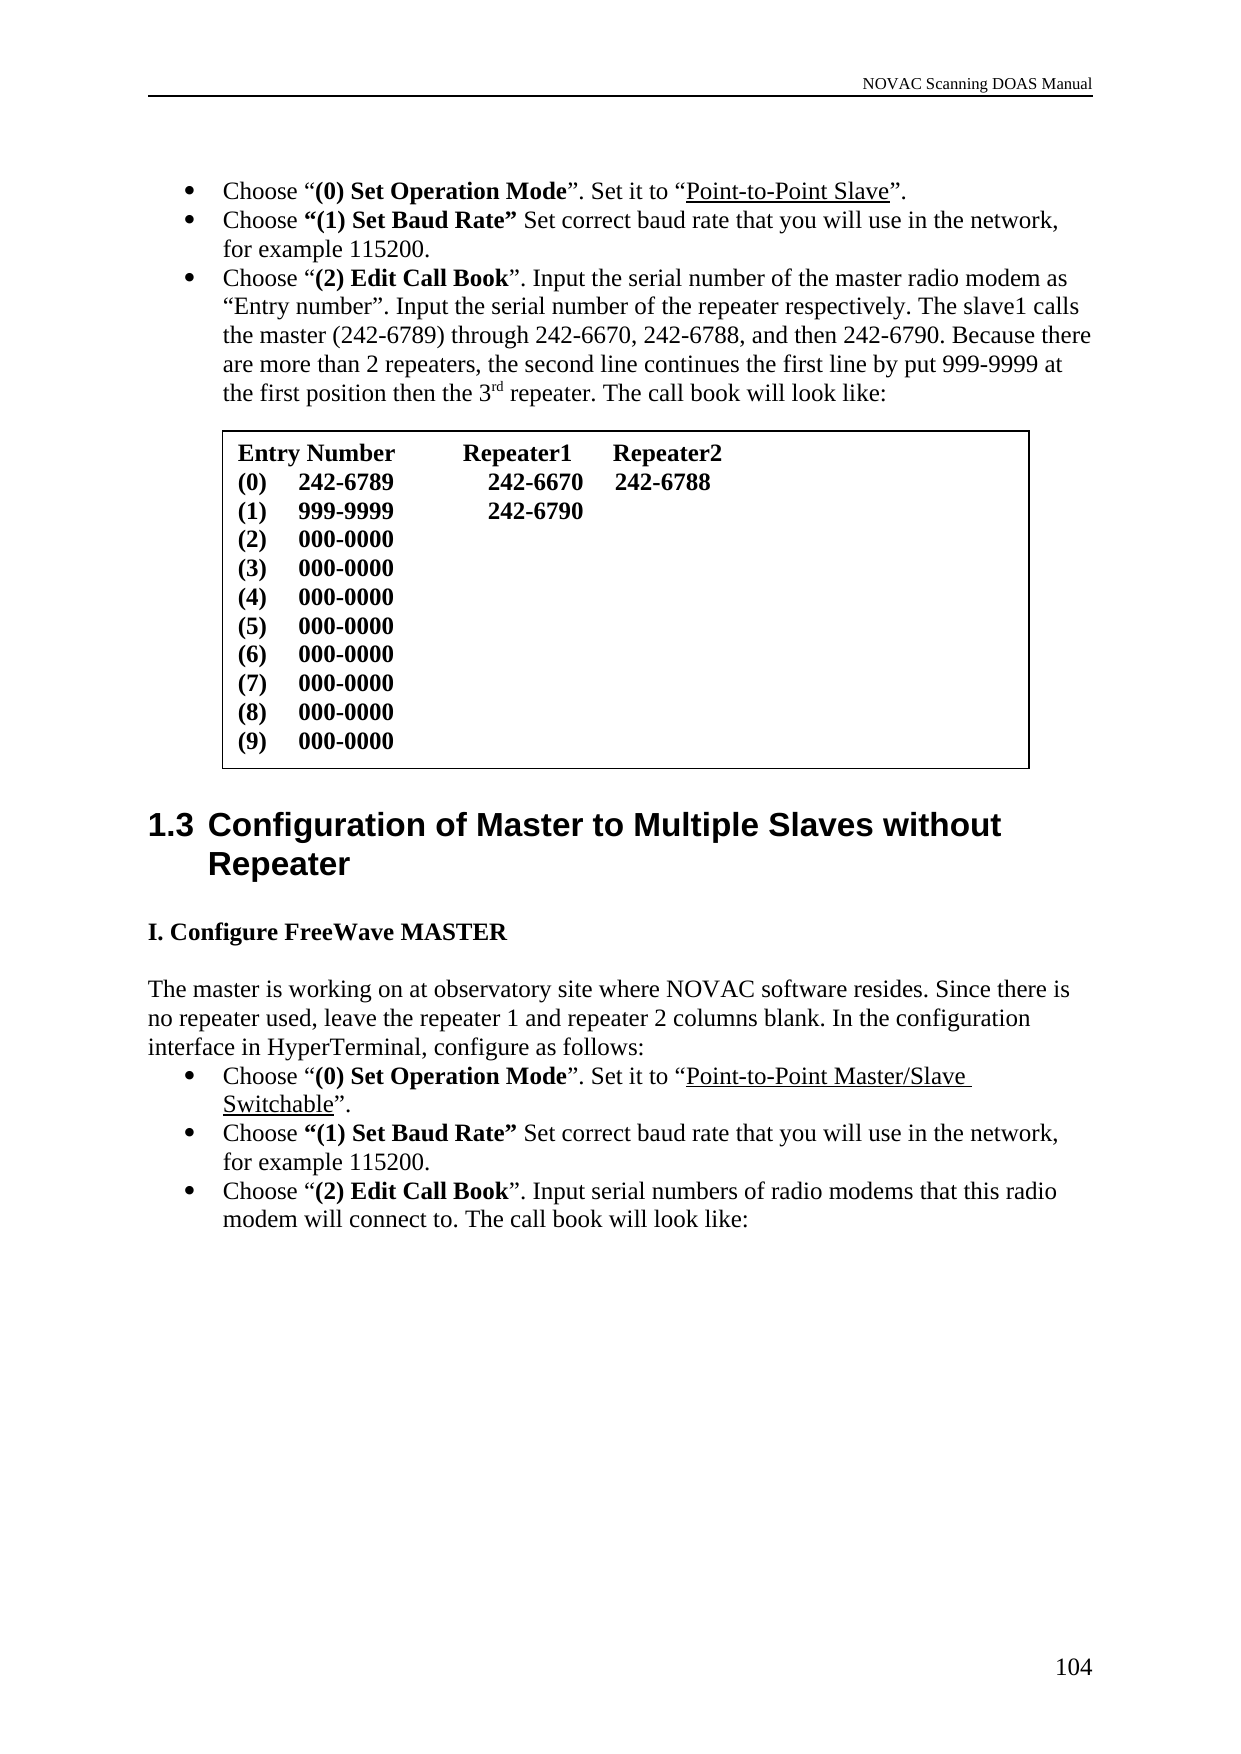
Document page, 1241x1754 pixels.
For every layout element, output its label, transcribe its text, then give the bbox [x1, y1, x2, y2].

list Choose “(1) Set Baud Rate” Set correct baud rate that you will use in the network, for example 115200. [185, 205, 1093, 263]
list Choose “(1) Set Baud Rate” Set correct baud rate that you will use in the network, for example 115200. [185, 1118, 1093, 1176]
list Choose “(2) Edit Call Book”. Input the serial number of the master radio modem as “Entry number”. Input the serial number of the repeater respectively. The slave1 calls the master (242-6789) through 242-6670, 242-6788, and then 242-6790. Because there are more than 2 repeaters, the second line continues the first line by put 999-9999 at the first position then the 3rd repeater. The call book will look like: [185, 263, 1093, 406]
list Choose “(0) Set Operation Mode”. Set it to “Point-to-Point Master/Slave Switchable”. [185, 1061, 1093, 1118]
list Choose “(0) Set Operation Mode”. Set it to “Point-to-Point Slave”. [185, 176, 1093, 205]
subtitle Configuration of Master to Multiple Slaves without Repeater [148, 805, 1093, 882]
text The master is working on at observatory site where NOVAC software resides. Since there is no repeater used, leave the repeater 1 and repeater 2 columns blank. In the configuration interface in HyperTerminal, configure as follows: [148, 974, 1093, 1061]
list Choose “(2) Edit Call Book”. Input serial numbers of radio modems that this radio modem will connect to. The call book will look like: [185, 1176, 1093, 1233]
text I. Configure FreeWave MASTER [148, 917, 1093, 946]
